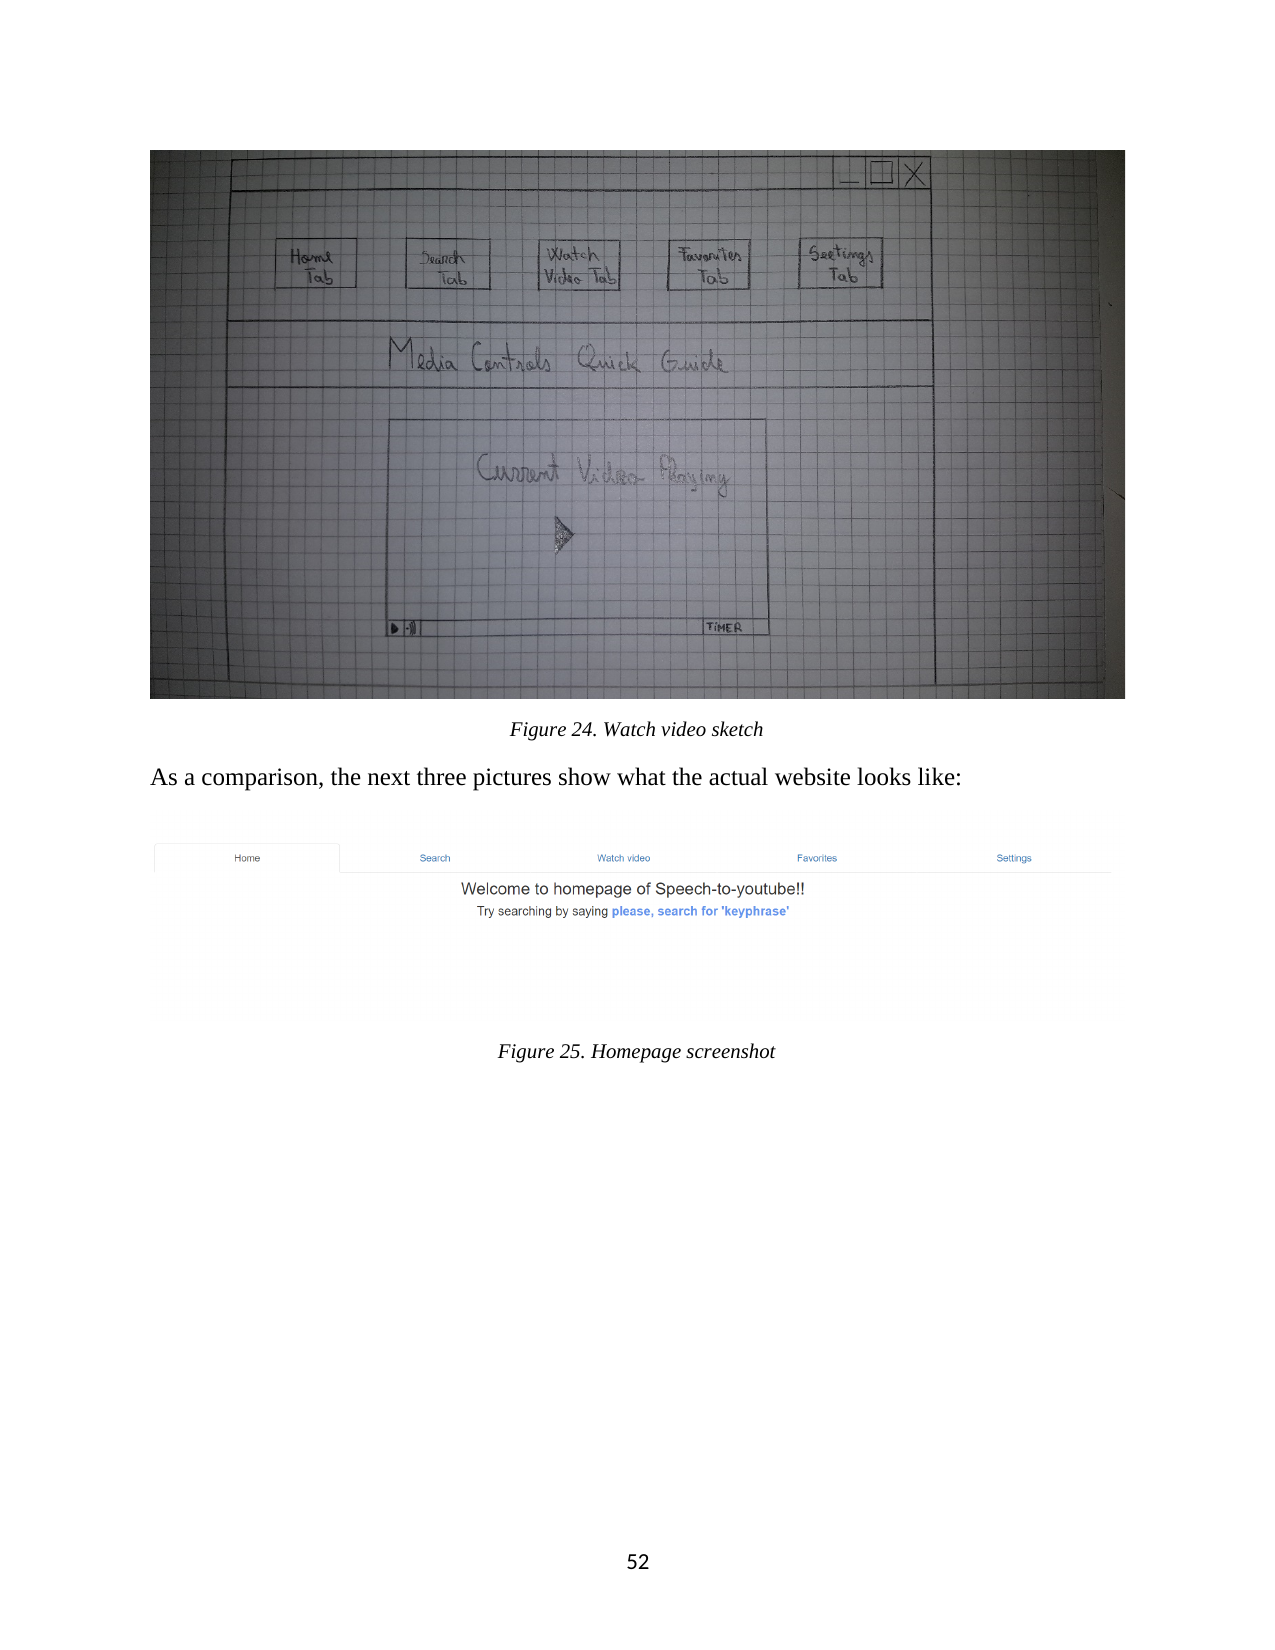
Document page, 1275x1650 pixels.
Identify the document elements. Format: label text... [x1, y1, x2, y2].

text Figure 25. Homepage screenshot [150, 1039, 1125, 1063]
picture [150, 150, 1125, 699]
text Figure 24. Watch video sketch [150, 717, 1125, 741]
picture [150, 810, 1125, 1021]
text As a comparison, the next three pictures show what the actual website looks like: [150, 762, 1125, 791]
